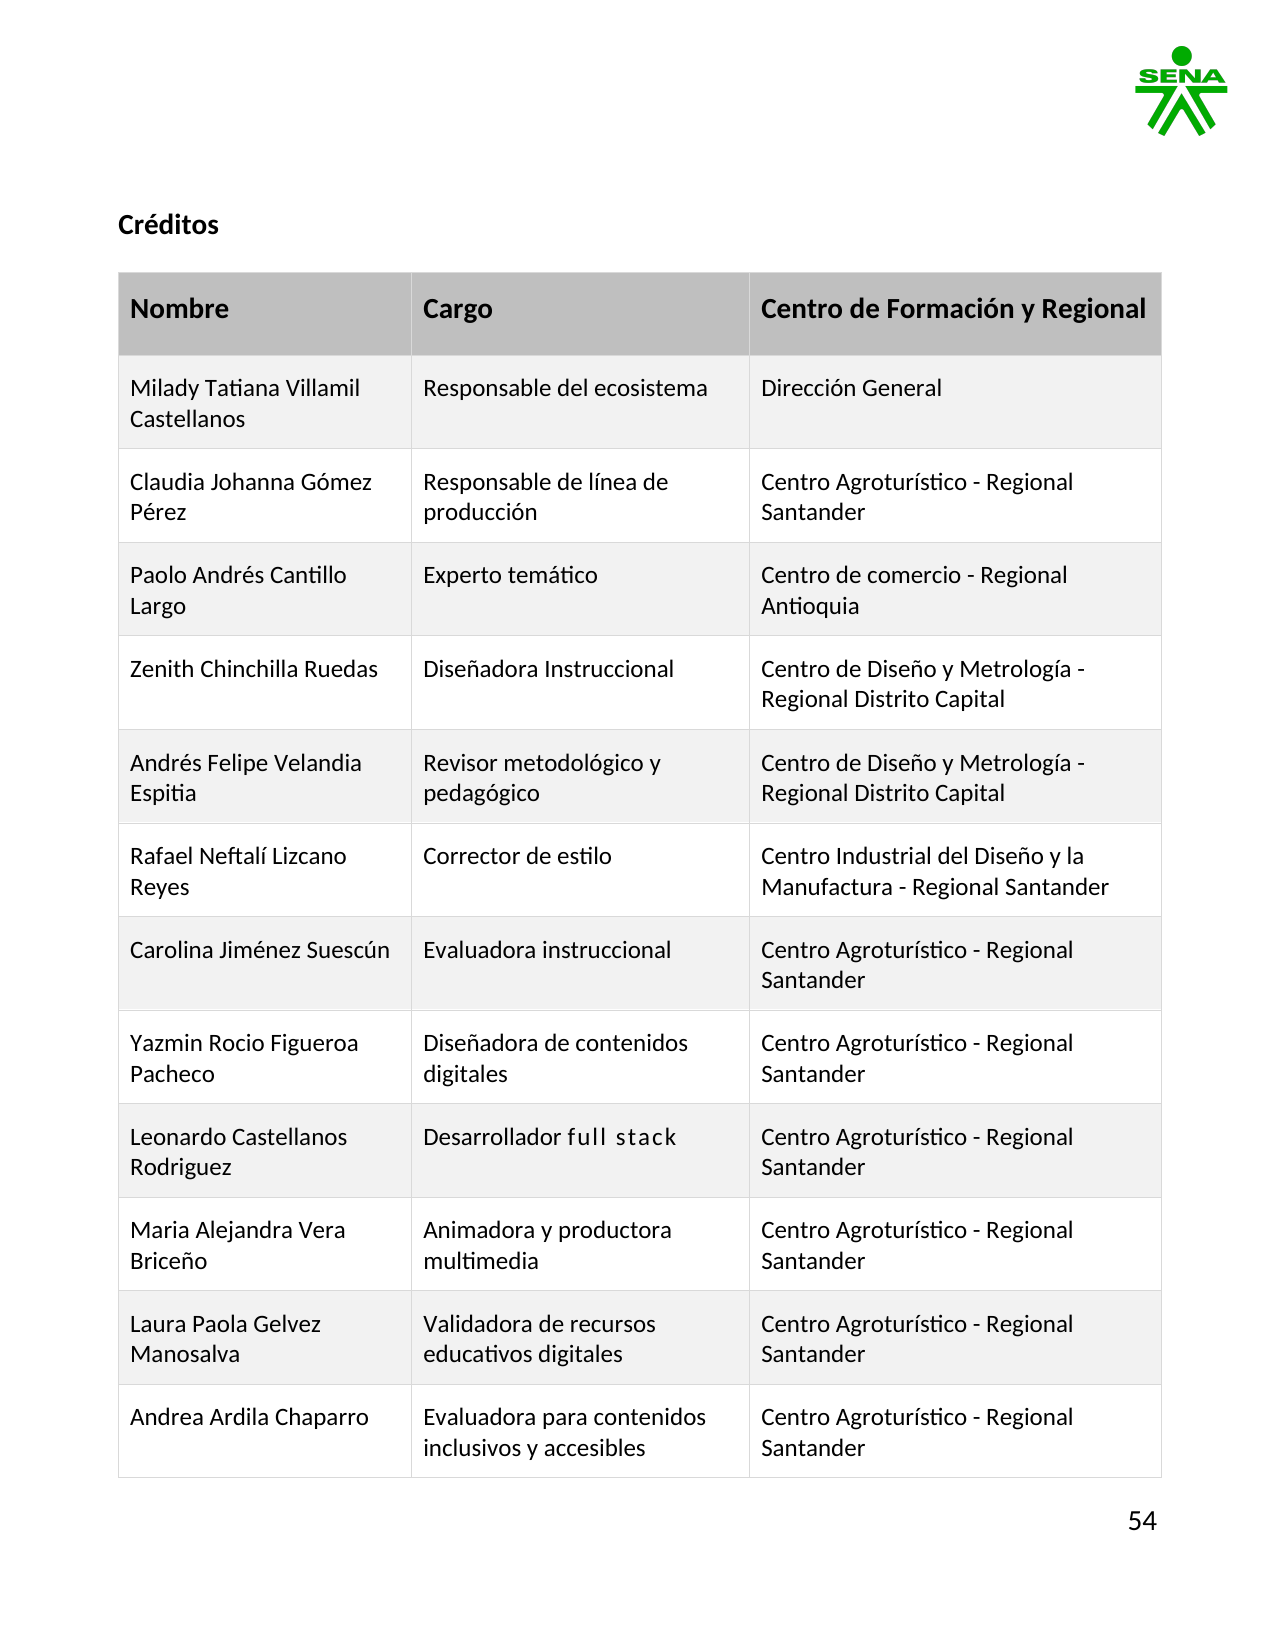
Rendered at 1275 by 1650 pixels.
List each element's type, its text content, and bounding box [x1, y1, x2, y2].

table_cell Desarrollador full stack [412, 1104, 749, 1197]
table_cell Centro de Diseño y Metrología - Regional Distrito Capital [750, 636, 1161, 729]
table_cell Responsable del ecosistema [412, 356, 749, 448]
table_header Cargo [412, 273, 749, 355]
table_cell Centro Agroturístico - Regional Santander [750, 449, 1161, 542]
table_header Nombre [119, 273, 411, 355]
table_cell Carolina Jiménez Suescún [119, 917, 411, 1009]
table_cell Dirección General [750, 356, 1161, 448]
table_cell Centro Industrial del Diseño y la Manufactura - Regional Santander [750, 824, 1161, 916]
table_cell Diseñadora de contenidos digitales [412, 1011, 749, 1103]
table_cell Corrector de estilo [412, 824, 749, 916]
picture [1135, 46, 1228, 136]
table_cell Experto temático [412, 543, 749, 635]
table_cell Evaluadora para contenidos inclusivos y accesibles [412, 1385, 749, 1477]
table_cell Rafael Neftalí Lizcano Reyes [119, 824, 411, 916]
table_cell Centro Agroturístico - Regional Santander [750, 917, 1161, 1009]
text Créditos [118, 206, 1157, 242]
table_cell Centro Agroturístico - Regional Santander [750, 1198, 1161, 1290]
table_cell Evaluadora instruccional [412, 917, 749, 1009]
table_cell Yazmin Rocio Figueroa Pacheco [119, 1011, 411, 1103]
table_cell Milady Tatiana Villamil Castellanos [119, 356, 411, 448]
table_cell Centro Agroturístico - Regional Santander [750, 1385, 1161, 1477]
table_cell Paolo Andrés Cantillo Largo [119, 543, 411, 635]
table_cell Responsable de línea de producción [412, 449, 749, 542]
table_cell Validadora de recursos educativos digitales [412, 1291, 749, 1384]
table_cell Andrea Ardila Chaparro [119, 1385, 411, 1477]
table_cell Centro Agroturístico - Regional Santander [750, 1011, 1161, 1103]
table_cell Centro Agroturístico - Regional Santander [750, 1104, 1161, 1197]
table_cell Centro Agroturístico - Regional Santander [750, 1291, 1161, 1384]
table_cell Andrés Felipe Velandia Espitia [119, 730, 411, 822]
table_cell Laura Paola Gelvez Manosalva [119, 1291, 411, 1384]
table_cell Leonardo Castellanos Rodriguez [119, 1104, 411, 1197]
table_cell Revisor metodológico y pedagógico [412, 730, 749, 822]
table_cell Maria Alejandra Vera Briceño [119, 1198, 411, 1290]
table_header Centro de Formación y Regional [750, 273, 1161, 355]
table_cell Claudia Johanna Gómez Pérez [119, 449, 411, 542]
table_cell Zenith Chinchilla Ruedas [119, 636, 411, 729]
table_cell Diseñadora Instruccional [412, 636, 749, 729]
table_cell Animadora y productora multimedia [412, 1198, 749, 1290]
table_cell Centro de Diseño y Metrología - Regional Distrito Capital [750, 730, 1161, 822]
table_cell Centro de comercio - Regional Antioquia [750, 543, 1161, 635]
